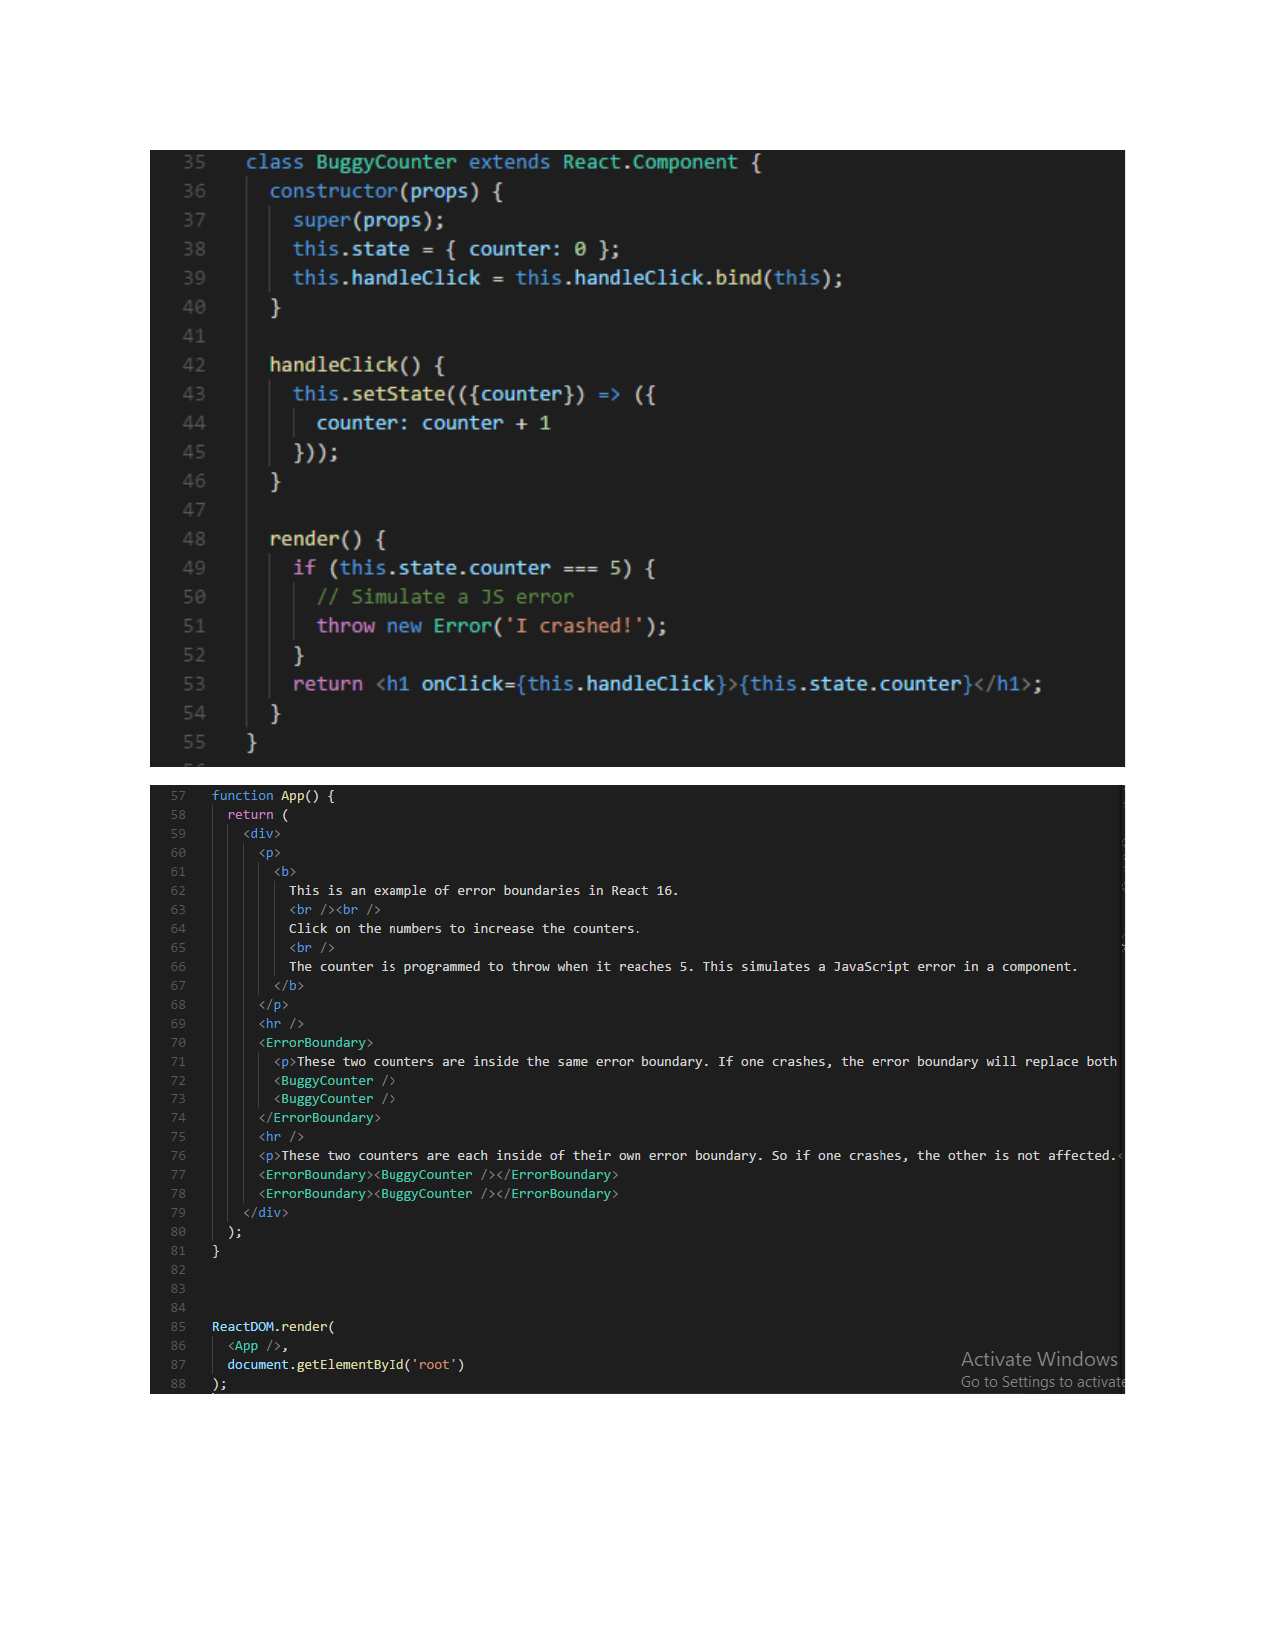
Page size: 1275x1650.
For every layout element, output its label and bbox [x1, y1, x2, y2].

picture [150, 150, 1125, 767]
picture [150, 785, 1125, 1394]
